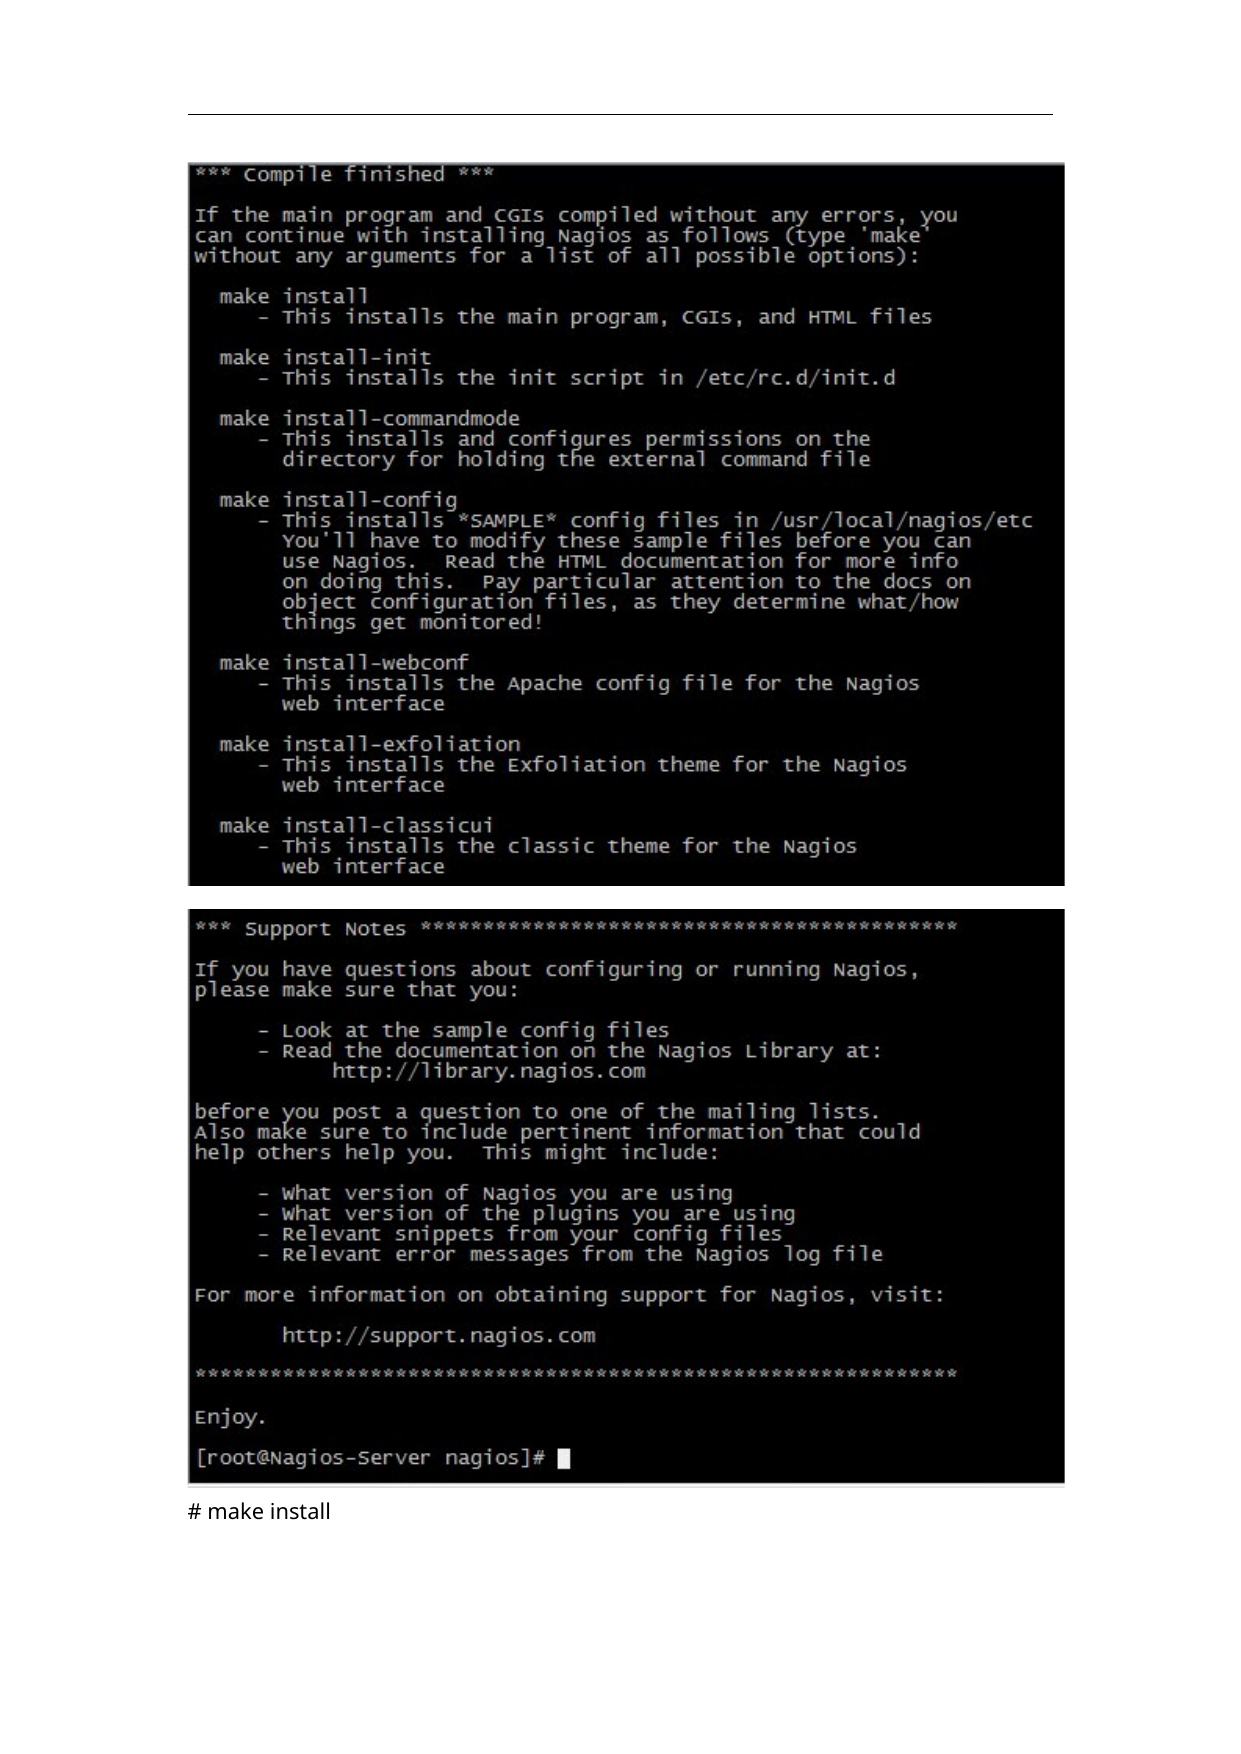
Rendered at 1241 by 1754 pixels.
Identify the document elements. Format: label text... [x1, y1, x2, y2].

text # make install [187, 1494, 1053, 1527]
picture [187, 909, 1065, 1488]
picture [187, 162, 1065, 886]
